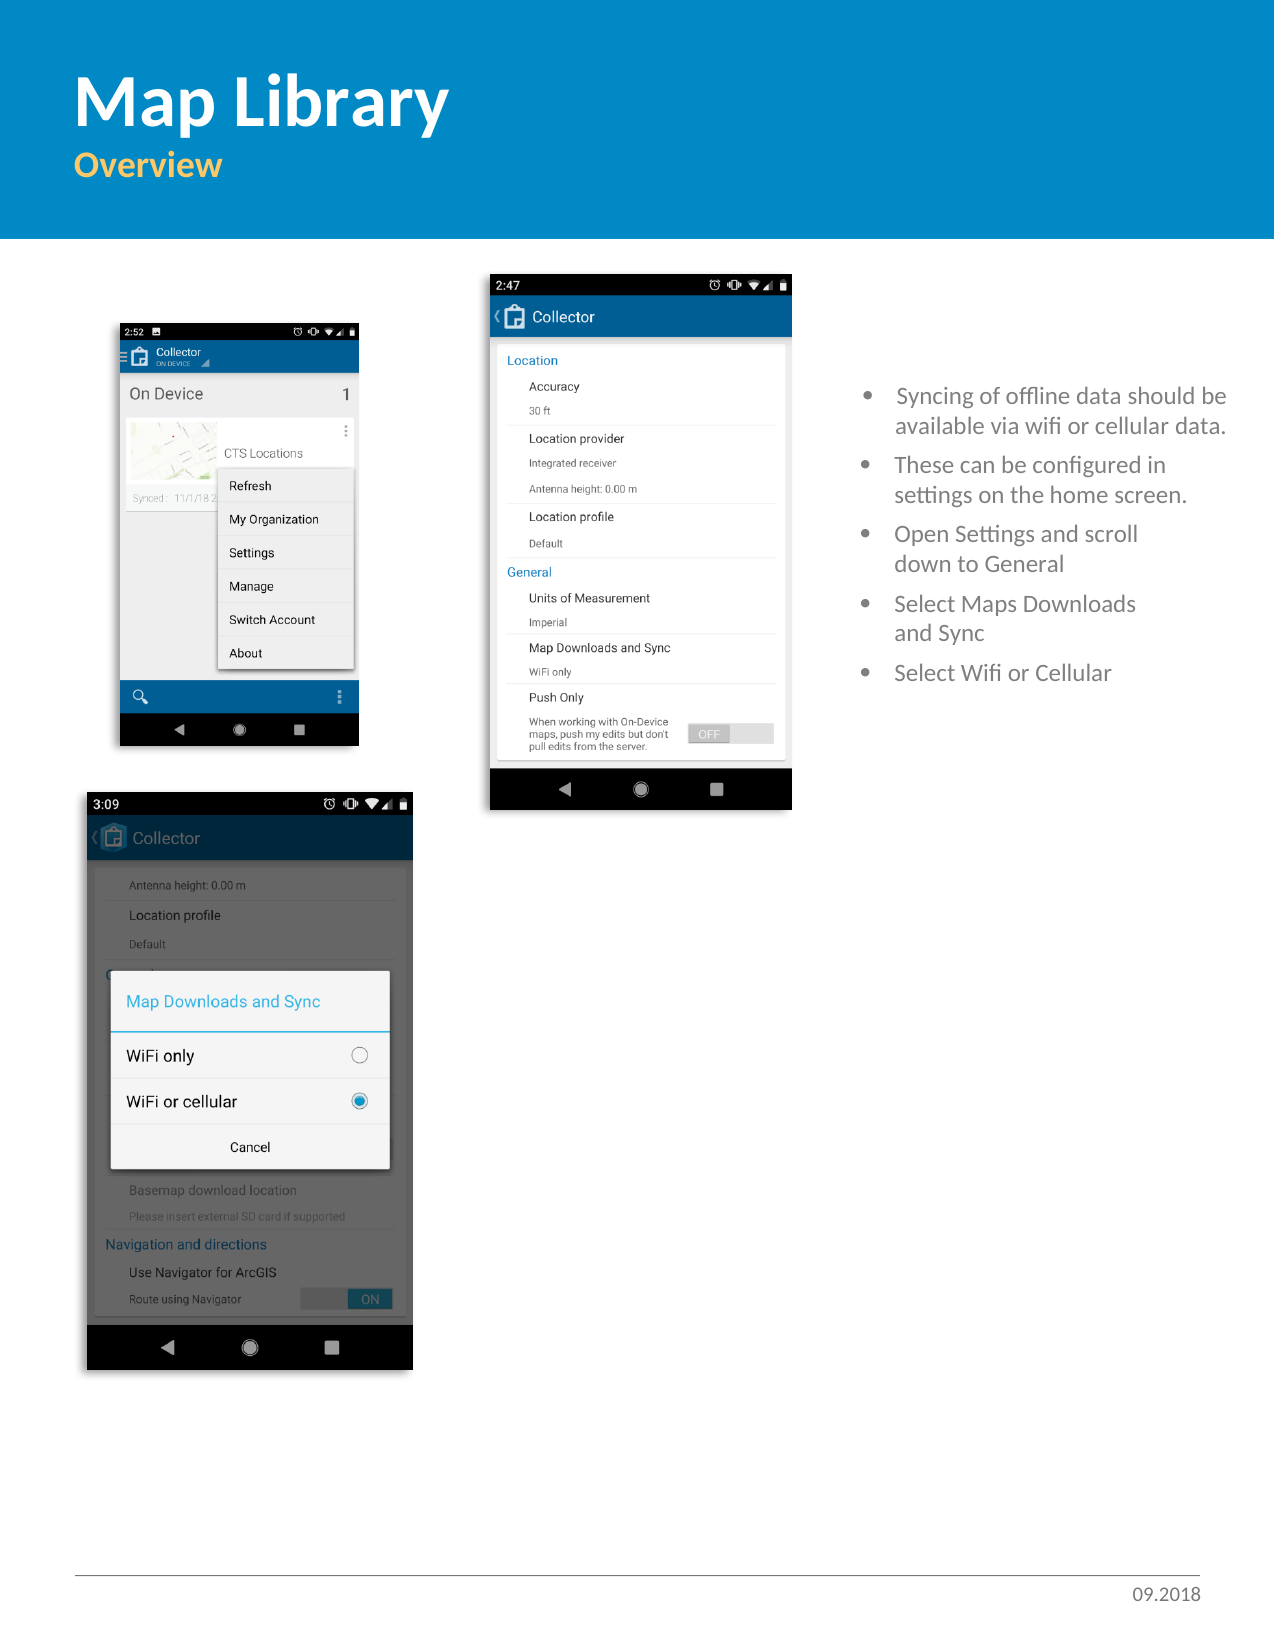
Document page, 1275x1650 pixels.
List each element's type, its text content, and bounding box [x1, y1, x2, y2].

list Open Settings and scroll down to General [861, 519, 1162, 579]
list Select Wifi or Cellular [861, 657, 1162, 687]
picture [87, 792, 413, 1370]
picture [120, 323, 359, 746]
list Select Maps Downloads and Sync [861, 588, 1162, 648]
list These can be configured in settings on the home screen. [861, 450, 1189, 510]
picture [490, 274, 792, 810]
list Syncing of offline data should be available via wifi or cellular data. [861, 381, 1226, 441]
